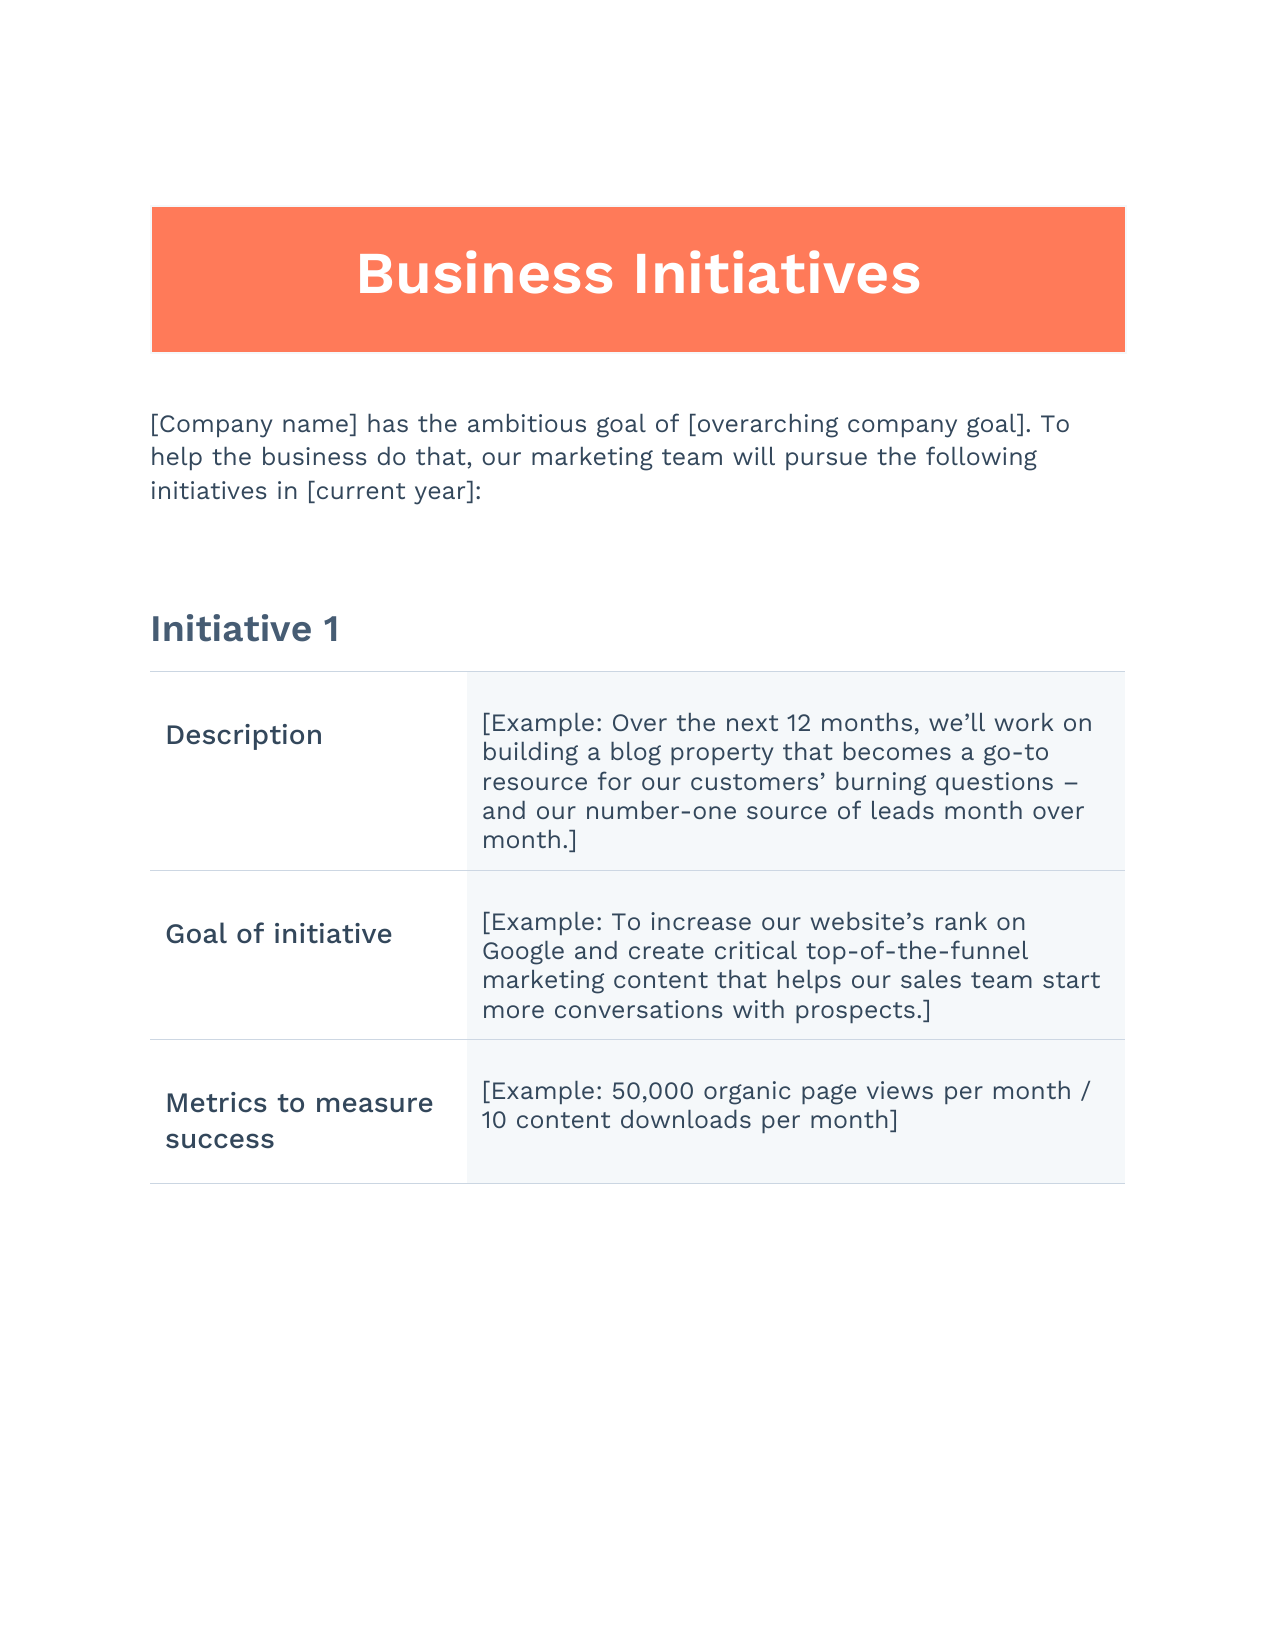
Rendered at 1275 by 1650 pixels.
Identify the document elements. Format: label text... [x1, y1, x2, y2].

table_cell Goal of initiative [150, 871, 467, 1039]
table_cell Metrics to measure success [150, 1040, 467, 1183]
table_cell [Example: To increase our website’s rank on Google and create critical top-of-the-funnel marketing content that helps our sales team start more conversations with prospects.] [467, 871, 1125, 1039]
text [Company name] has the ambitious goal of [overarching company goal]. To help the business do that, our marketing team will pursue the following initiatives in [current year]: [150, 409, 1125, 506]
table_cell [Example: 50,000 organic page views per month / 10 content downloads per month] [467, 1040, 1125, 1183]
table_header Initiative 1 [150, 585, 1125, 671]
table_cell Description [150, 672, 467, 870]
table_header Business Initiatives [152, 207, 1125, 352]
table_cell [Example: Over the next 12 months, we’ll work on building a blog property that becomes a go-to resource for our customers’ burning questions – and our number-one source of leads month over month.] [467, 672, 1125, 870]
